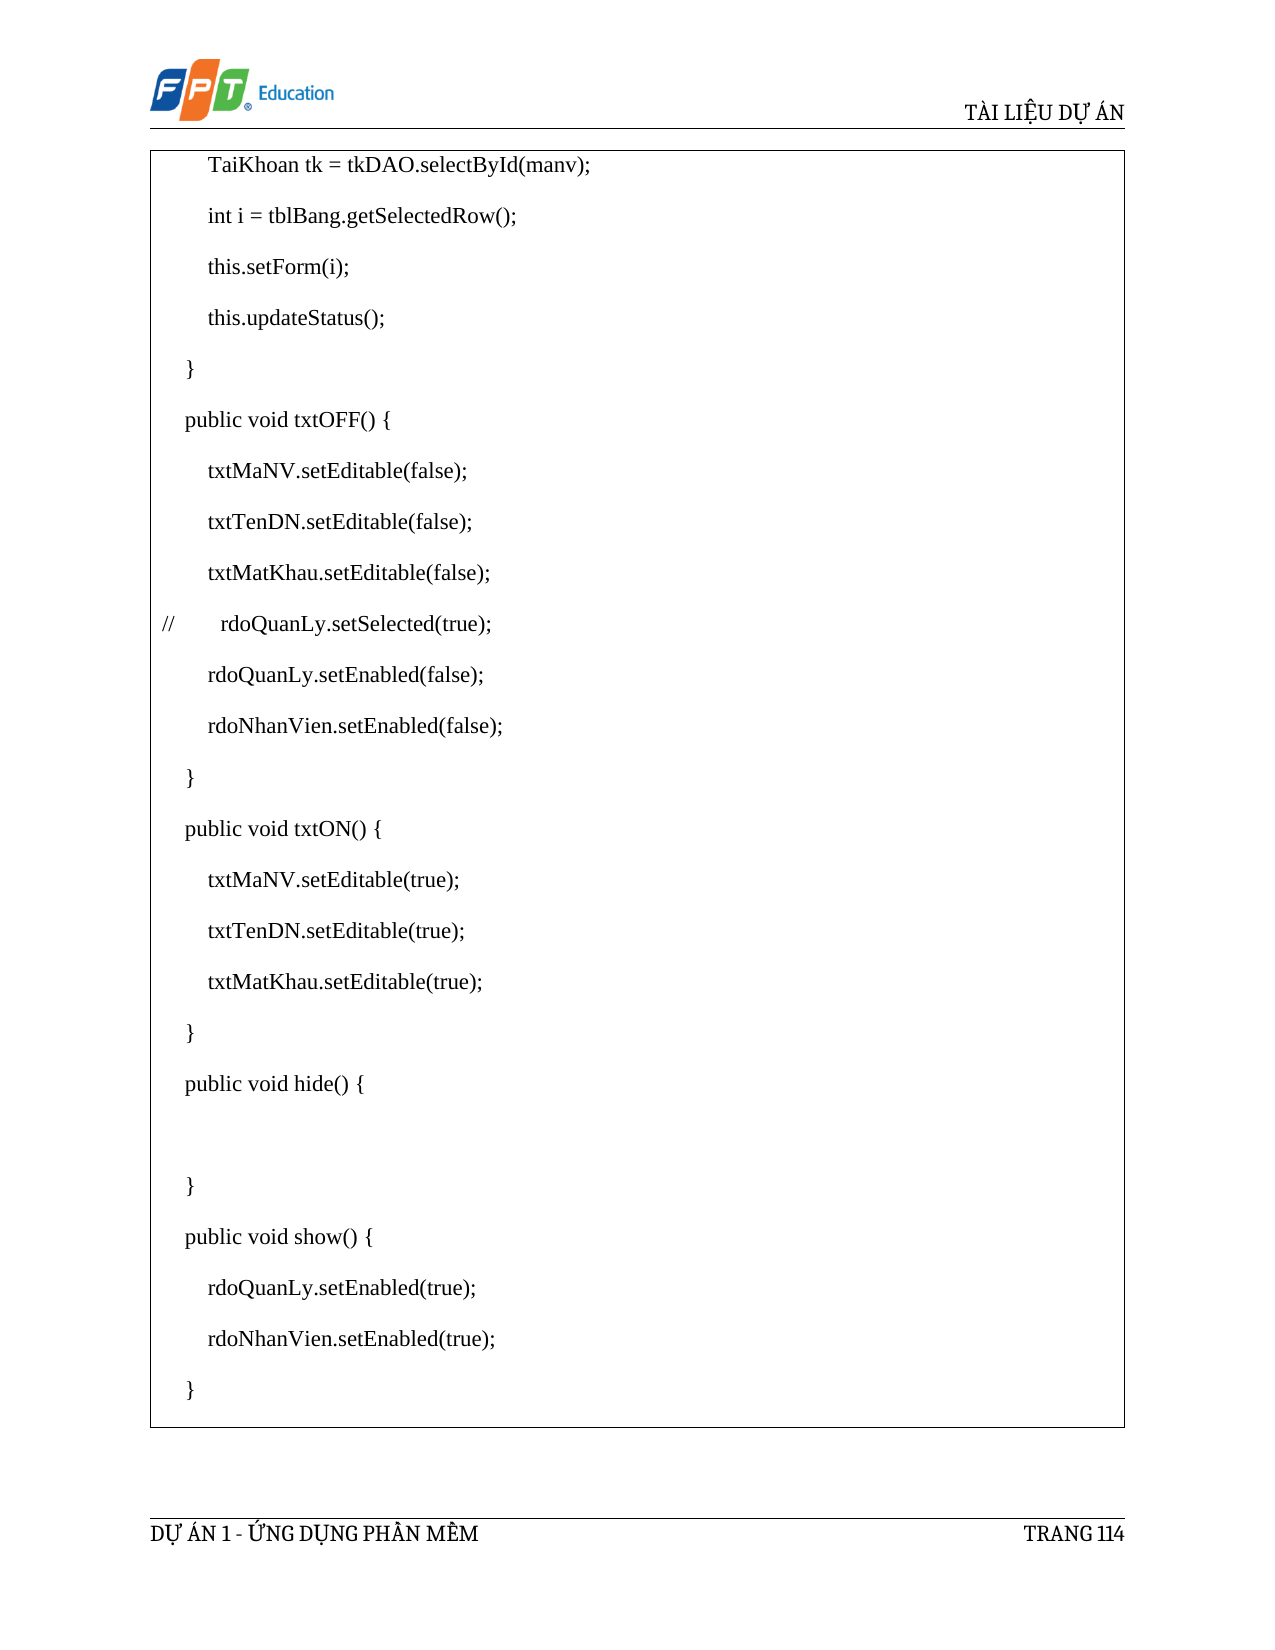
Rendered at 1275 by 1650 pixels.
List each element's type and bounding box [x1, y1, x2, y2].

table_header [151, 151, 1124, 1427]
picture [150, 59, 336, 121]
